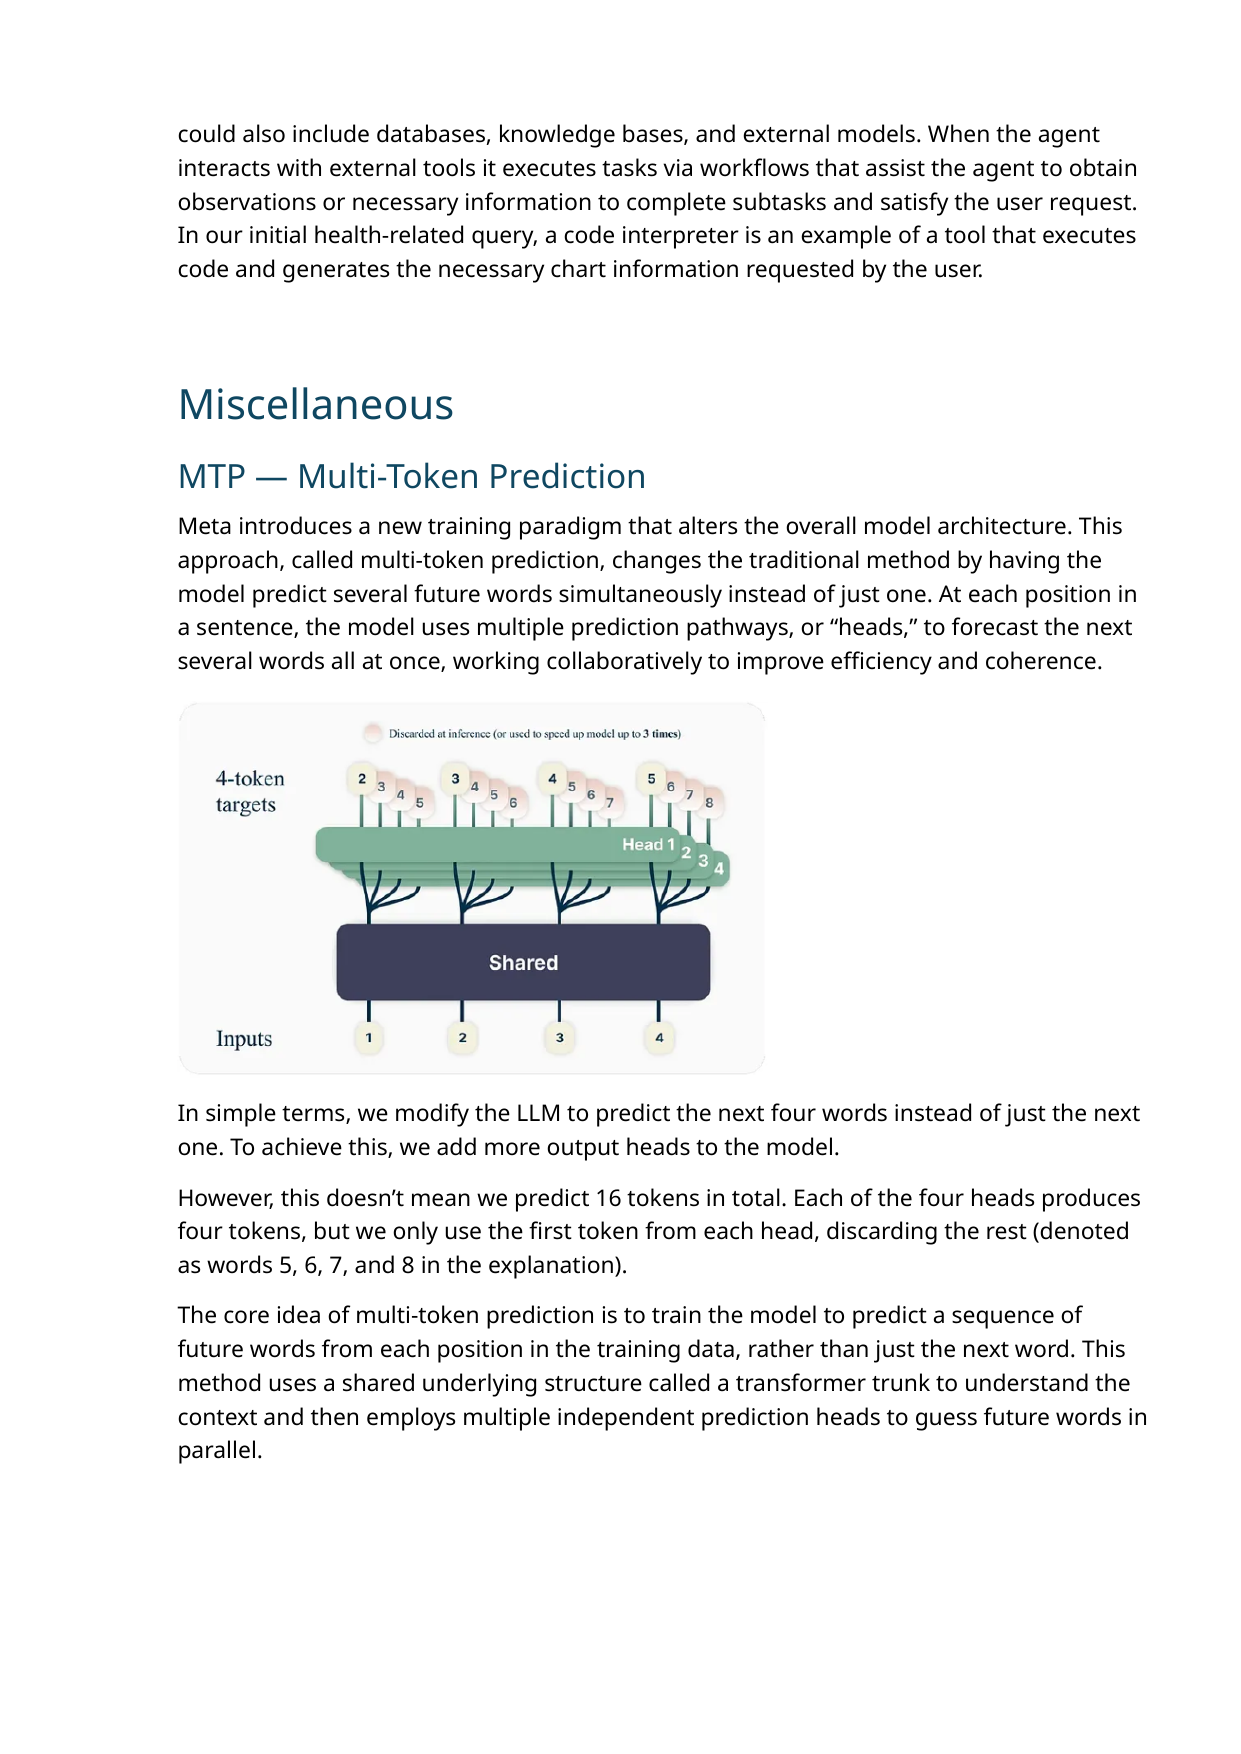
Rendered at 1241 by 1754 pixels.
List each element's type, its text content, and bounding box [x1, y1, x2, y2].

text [177, 118, 1152, 284]
subtitle Miscellaneous [177, 375, 1152, 432]
subtitle MTP — Multi-Token Prediction [177, 453, 1152, 498]
picture [177, 695, 768, 1079]
text The core idea of multi-token prediction is to train the model to predict a sequence of future words from each position in the training data, rather than just the next word. This method uses a shared underlying structure called a transformer trunk to understand the context and then employs multiple independent prediction heads to guess future words in parallel. [177, 1299, 1152, 1466]
text However, this doesn’t mean we predict 16 tokens in total. Each of the four heads produces four tokens, but we only use the first token from each head, discarding the rest (denoted as words 5, 6, 7, and 8 in the explanation). [177, 1182, 1152, 1280]
text In simple terms, we modify the LLM to predict the next four words instead of just the next one. To achieve this, we add more output heads to the model. [177, 1097, 1152, 1162]
text Meta introduces a new training paradigm that alters the overall model architecture. This approach, called multi-token prediction, changes the traditional method by having the model predict several future words simultaneously instead of just one. At each position in a sentence, the model uses multiple prediction pathways, or “heads,” to forecast the next several words all at once, working collaboratively to improve efficiency and coherence. [177, 510, 1152, 676]
